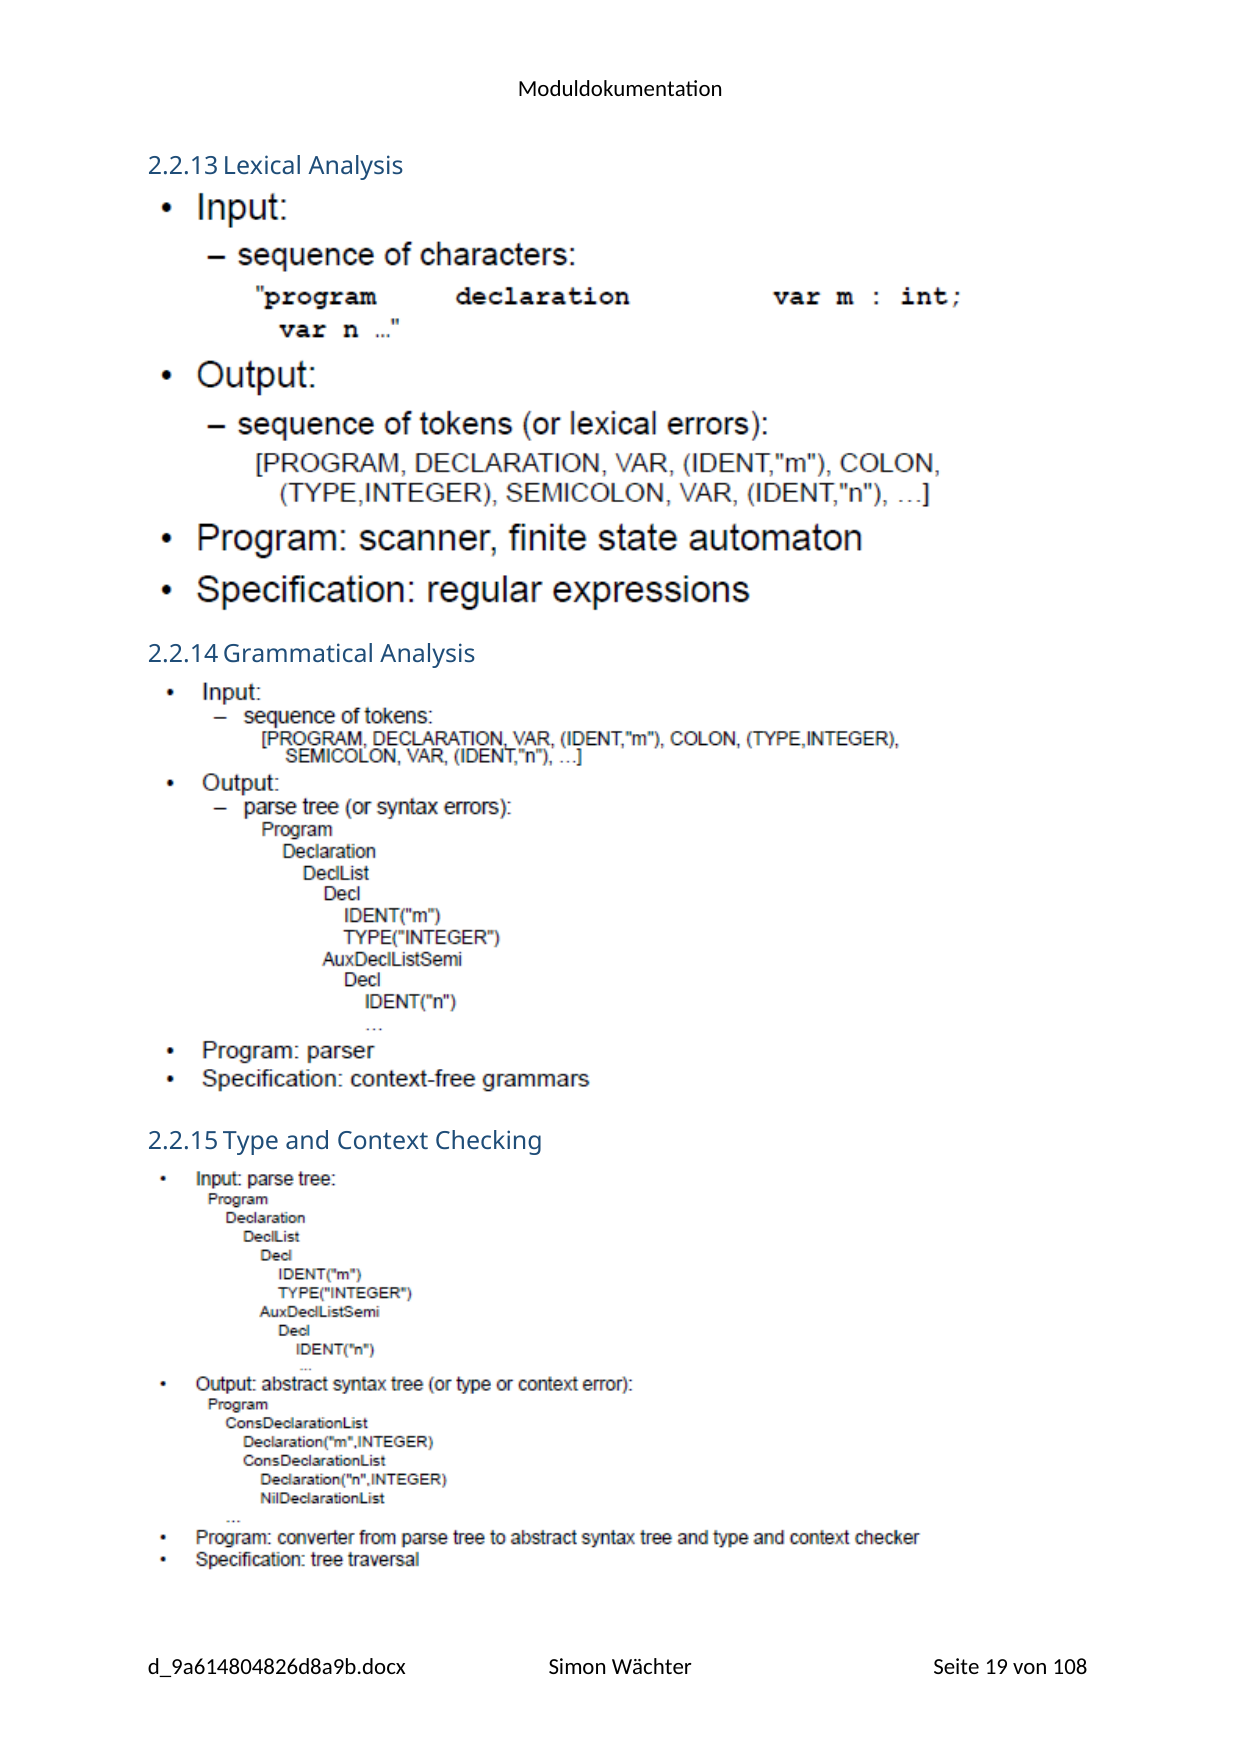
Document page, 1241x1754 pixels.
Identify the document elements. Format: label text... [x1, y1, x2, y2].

picture [147, 1159, 1007, 1582]
picture [147, 184, 1014, 618]
picture [147, 672, 1018, 1104]
subtitle Lexical Analysis [148, 148, 1093, 182]
subtitle Grammatical Analysis [148, 636, 1093, 670]
subtitle Type and Context Checking [148, 1123, 1093, 1157]
